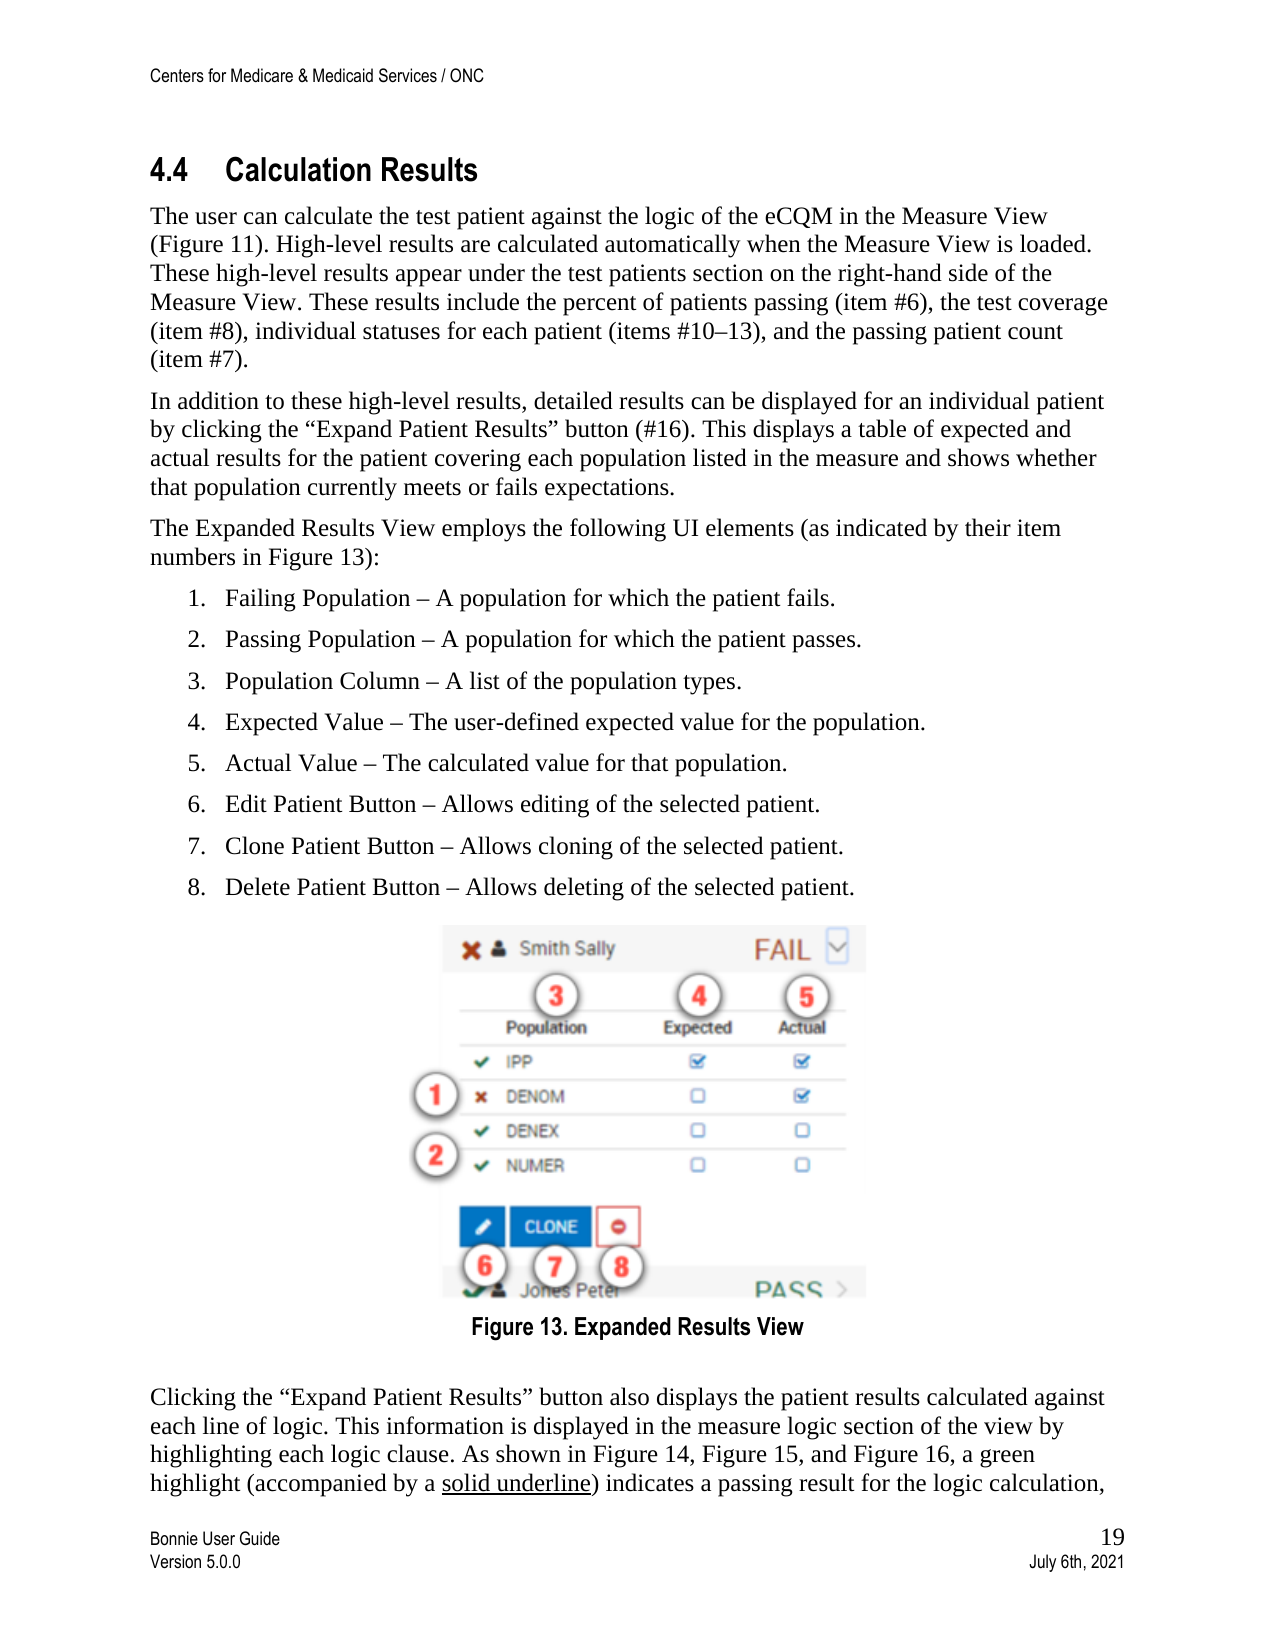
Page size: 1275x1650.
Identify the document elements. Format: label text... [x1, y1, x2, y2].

text Figure 13. Expanded Results View [150, 1312, 1125, 1340]
list Edit Patient Button – Allows editing of the selected patient. [187, 789, 1125, 818]
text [150, 1382, 1125, 1497]
list Clone Patient Button – Allows cloning of the selected patient. [187, 831, 1125, 859]
list Expected Value – The user-defined expected value for the population. [187, 707, 1125, 736]
list Population Column – A list of the population types. [187, 666, 1125, 694]
subtitle Calculation Results [150, 150, 1125, 188]
list Passing Population – A population for which the patient passes. [187, 624, 1125, 653]
text The user can calculate the test patient against the logic of the eCQM in the Measure View (Figure 11). High-level results are calculated automatically when the Measure View is loaded. These high-level results appear under the test patients section on the right-hand side of the Measure View. These results include the percent of patients passing (item #6), the test coverage (item #8), individual statuses for each patient (items #10–13), and the passing patient count (item #7). [150, 201, 1125, 373]
list Actual Value – The calculated value for that population. [187, 748, 1125, 777]
list Failing Population – A population for which the patient fails. [187, 583, 1125, 612]
text The Expanded Results View employs the following UI elements (as indicated by their item numbers in Figure 13): [150, 513, 1125, 571]
list Delete Patient Button – Allows deleting of the selected patient. [187, 872, 1125, 901]
picture [408, 925, 867, 1300]
text In addition to these high-level results, detailed results can be displayed for an individual patient by clicking the “Expand Patient Results” button (#16). This displays a table of expected and actual results for the patient covering each population listed in the measure and shows whether that population currently meets or fails expectations. [150, 386, 1125, 501]
